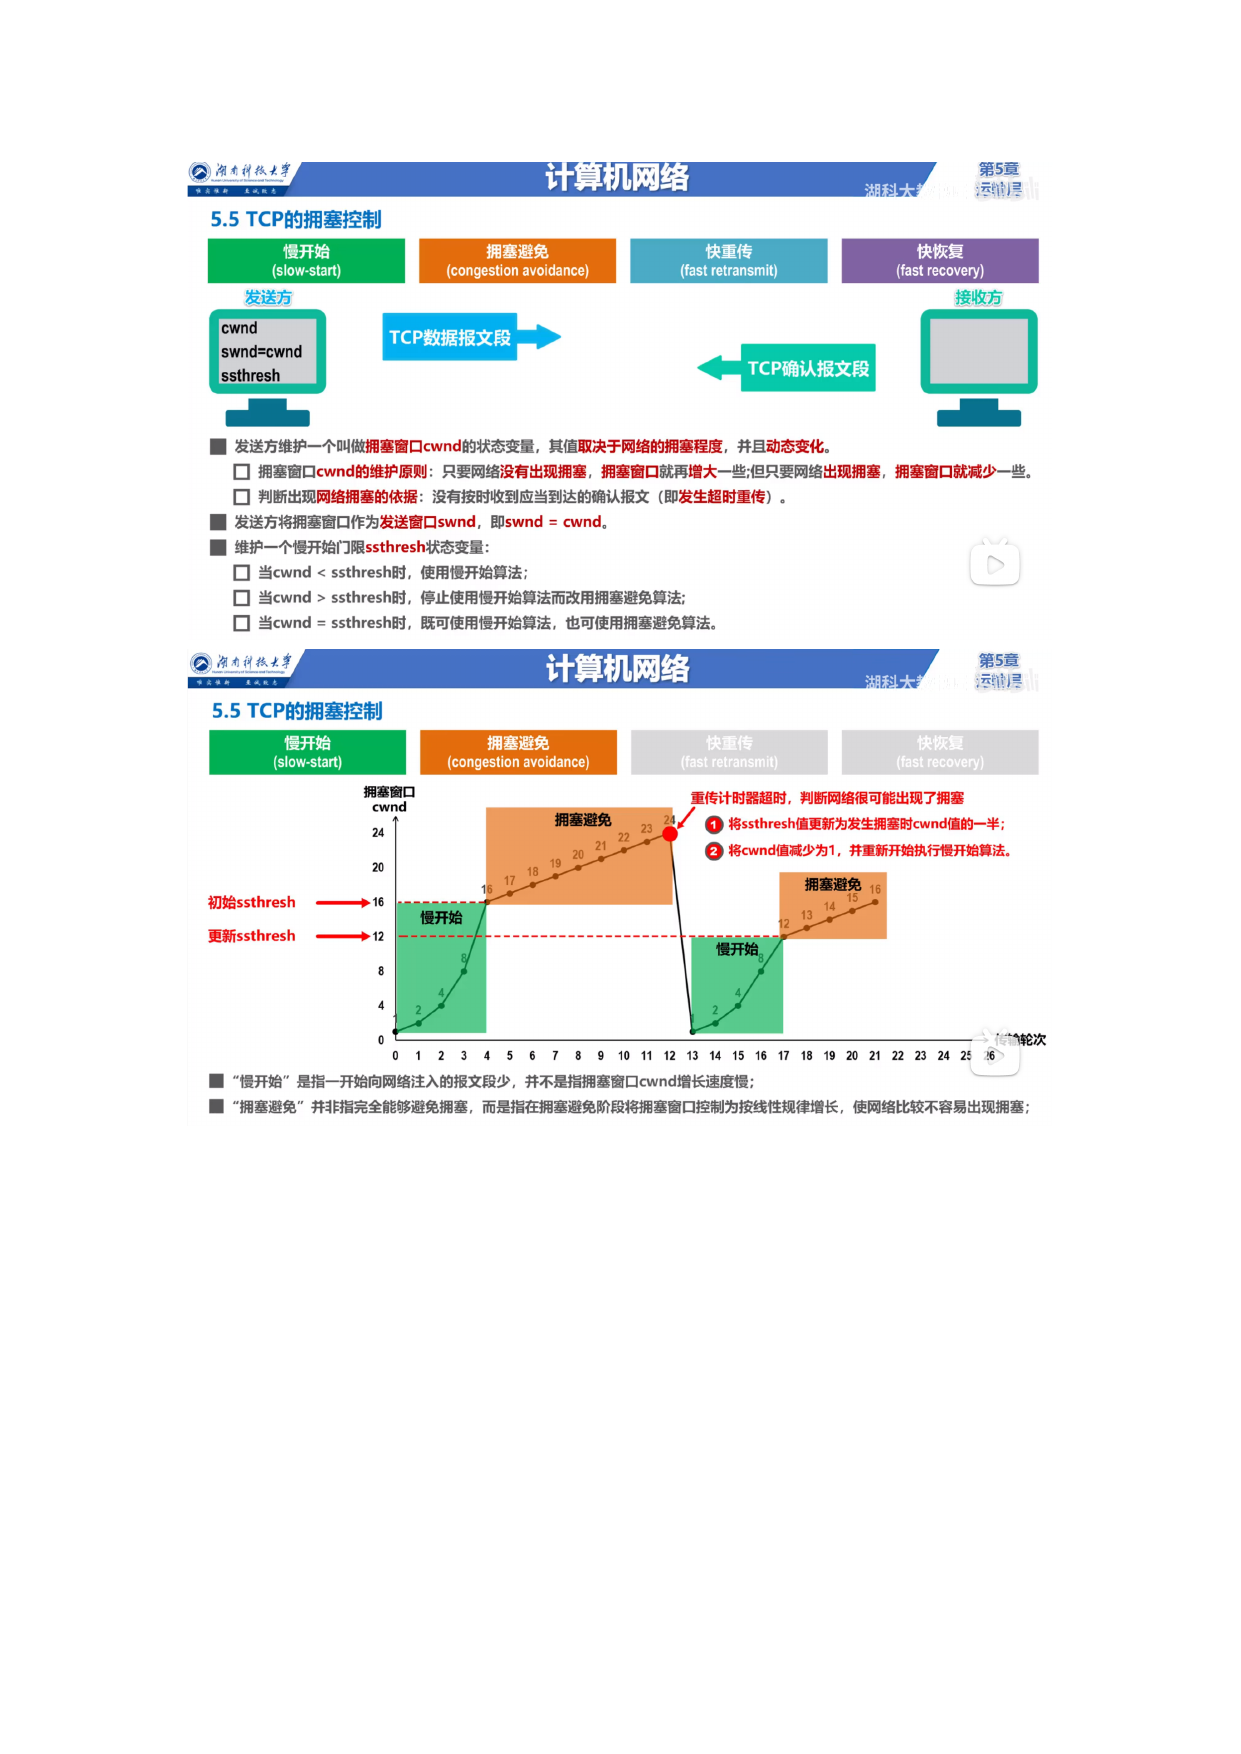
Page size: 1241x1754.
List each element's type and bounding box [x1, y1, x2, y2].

picture [187, 162, 1053, 640]
picture [187, 649, 1052, 1126]
